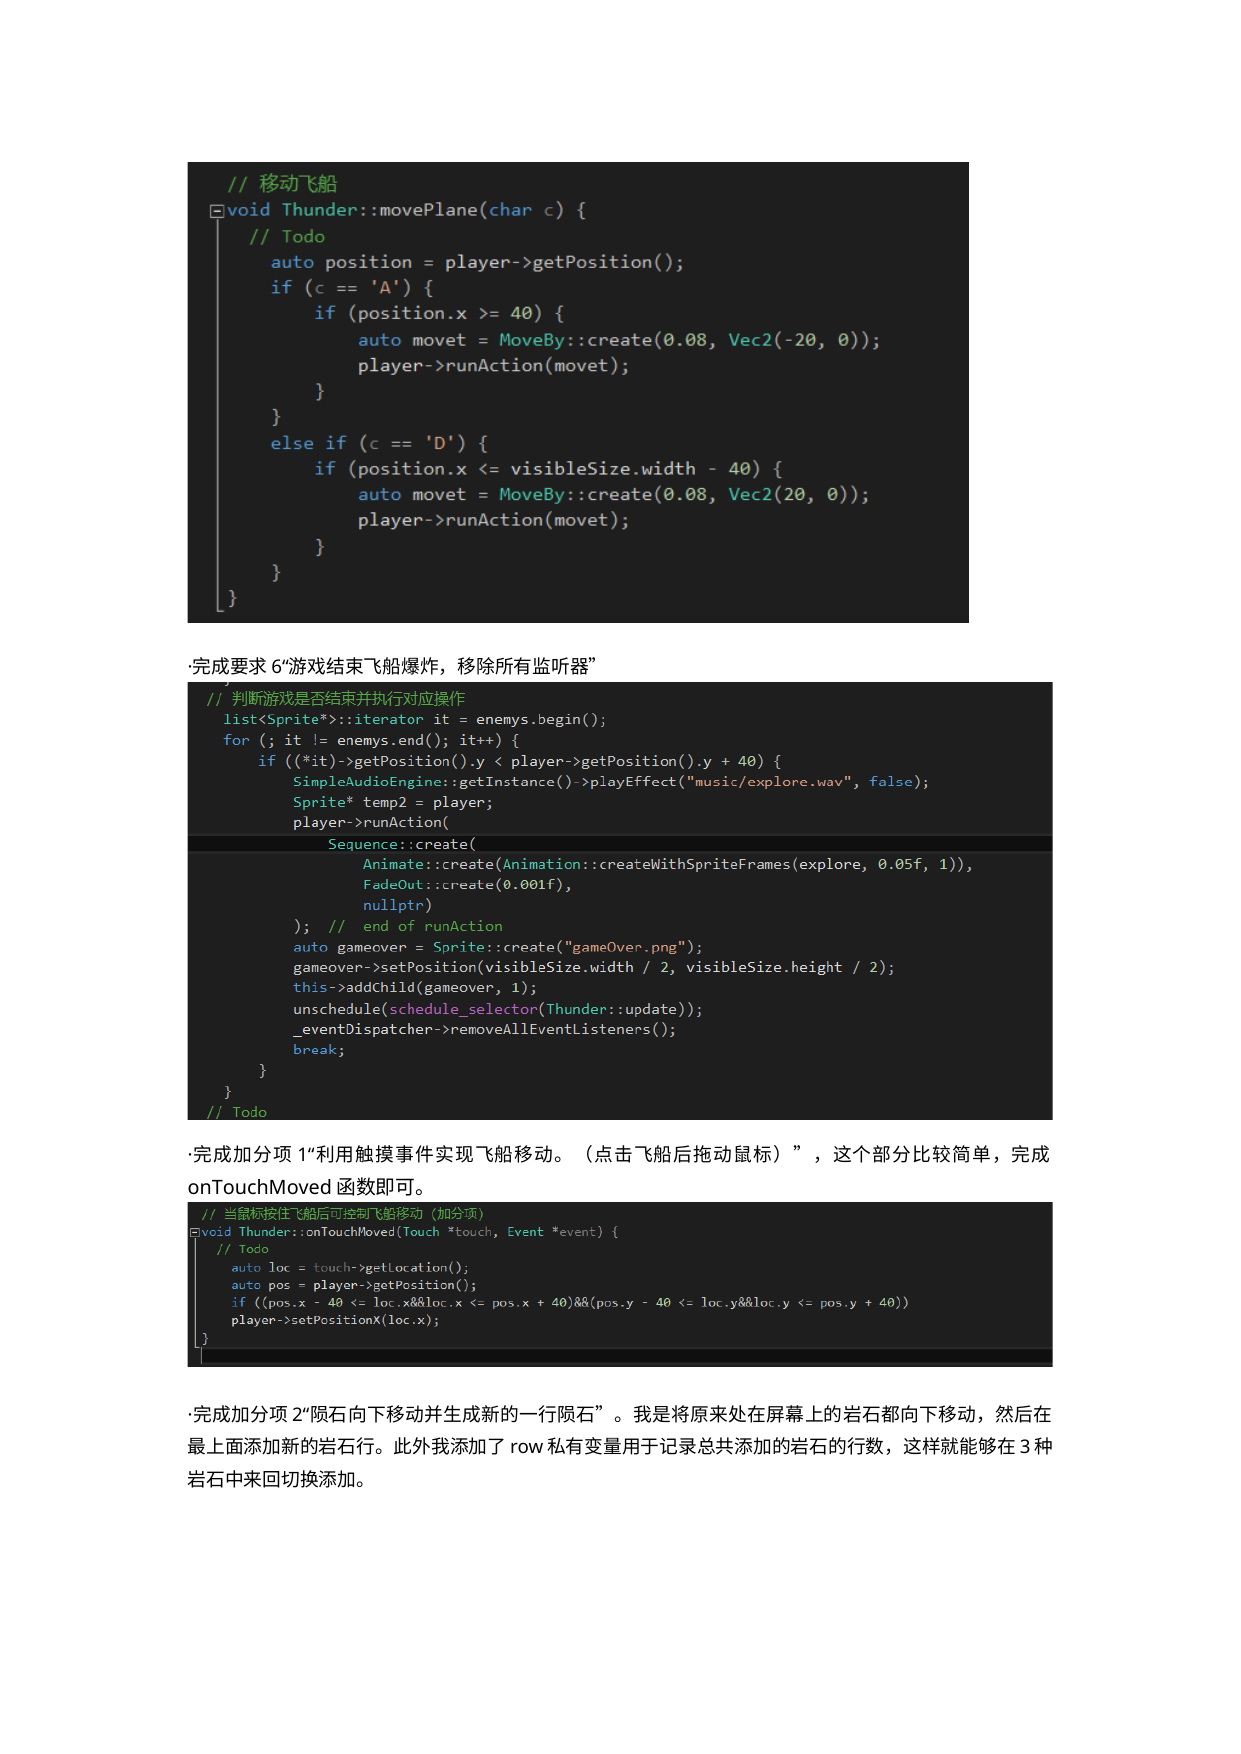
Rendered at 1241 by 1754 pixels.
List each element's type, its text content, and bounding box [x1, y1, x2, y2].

text ·完成加分项2“陨石向下移动并生成新的一行陨石”。我是将原来处在屏幕上的岩石都向下移动，然后在最上面添加新的岩石行。此外我添加了row私有变量用于记录总共添加的岩石的行数，这样就能够在3种岩石中来回切换添加。 [187, 1397, 1053, 1494]
picture [187, 162, 969, 623]
text ·完成要求6“游戏结束飞船爆炸，移除所有监听器” [187, 649, 1053, 682]
text ·完成加分项1“利用触摸事件实现飞船移动。（点击飞船后拖动鼠标）”，这个部分比较简单，完成onTouchMoved函数即可。 [187, 1137, 1053, 1202]
picture [187, 682, 1053, 1120]
picture [187, 1202, 1053, 1367]
